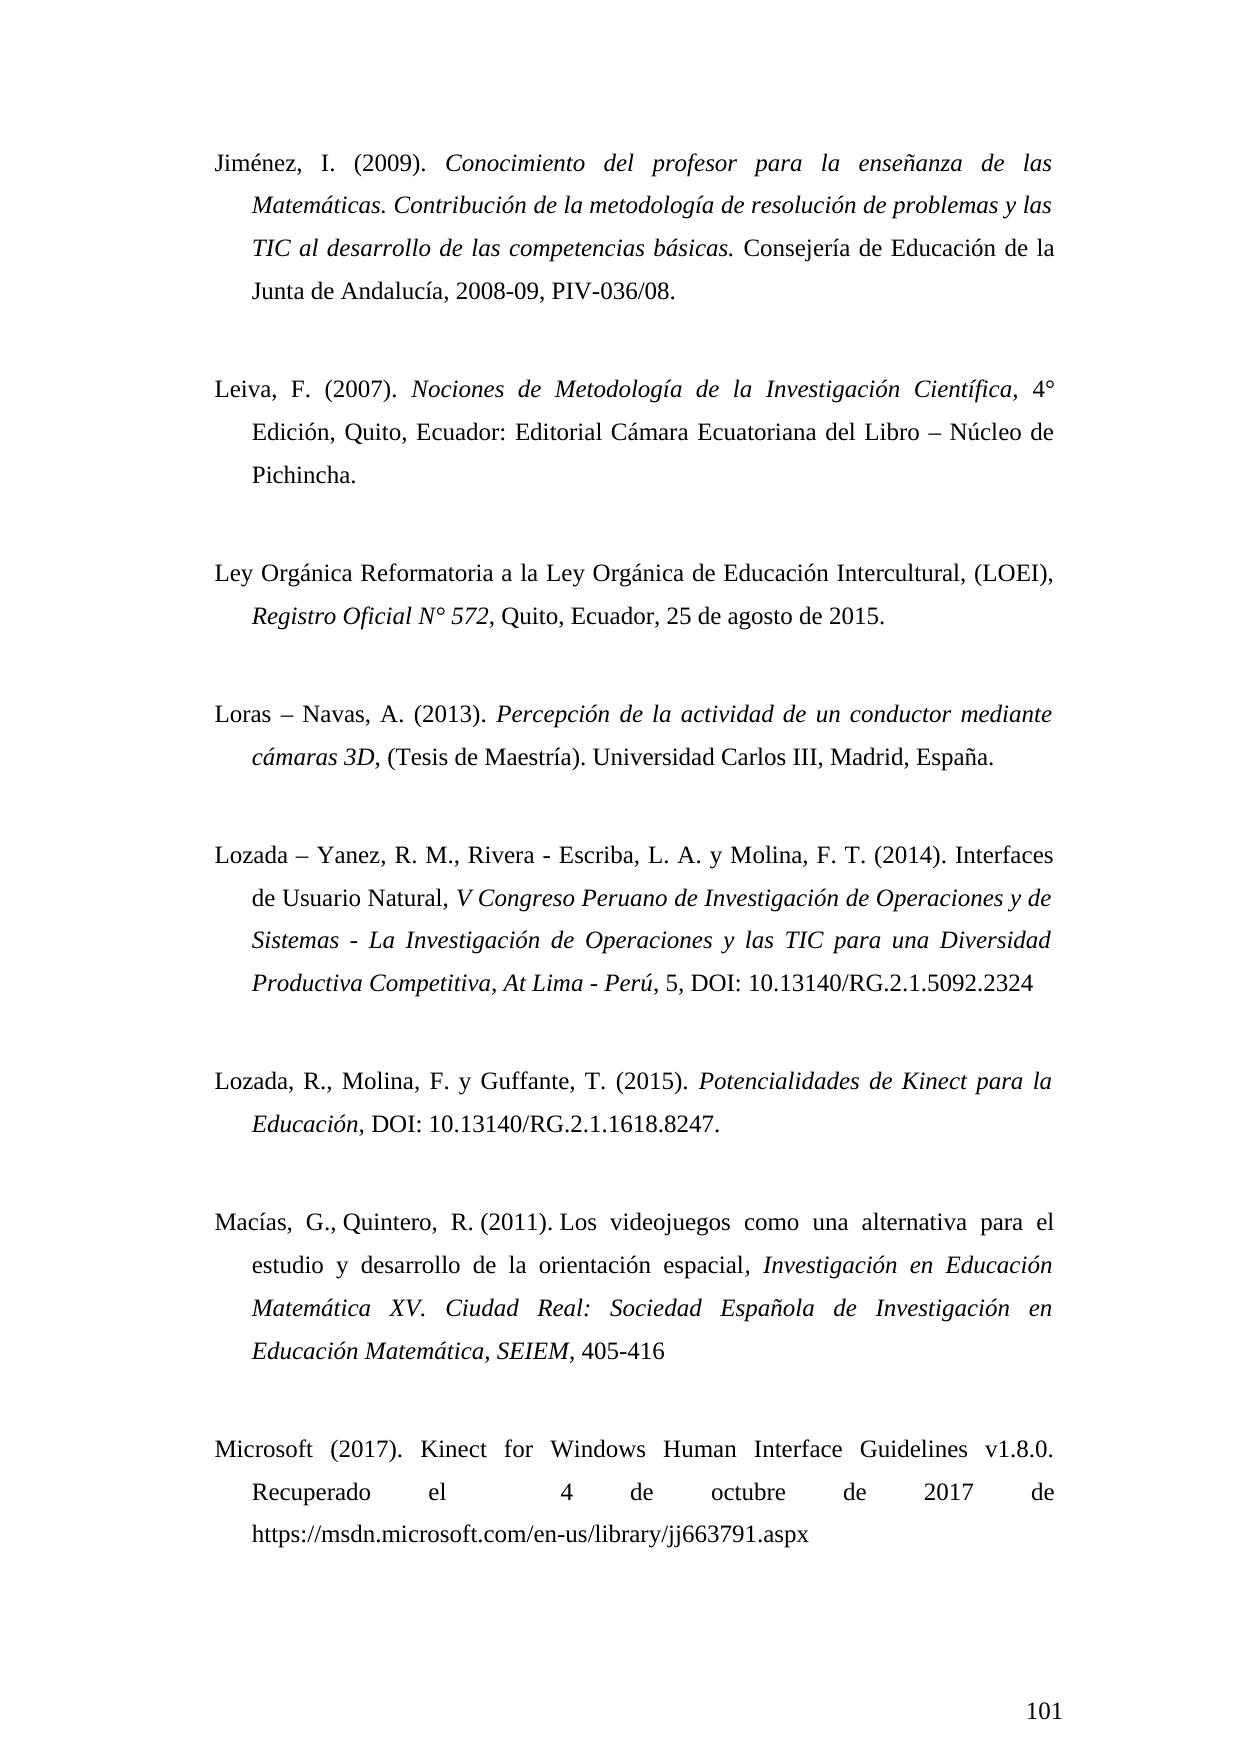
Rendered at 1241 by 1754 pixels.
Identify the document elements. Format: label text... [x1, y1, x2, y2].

text Microsoft (2017). Kinect for Windows Human Interface Guidelines v1.8.0. Recuperado el 4 de octubre de 2017 de https://msdn.microsoft.com/en-us/library/jj663791.aspx [214, 1434, 1055, 1548]
text Leiva, F. (2007). Nociones de Metodología de la Investigación Científica, 4° Edición, Quito, Ecuador: Editorial Cámara Ecuatoriana del Libro – Núcleo de Pichincha. [214, 374, 1055, 489]
text Macías, G., Quintero, R. (2011). Los videojuegos como una alternativa para el estudio y desarrollo de la orientación espacial, Investigación en Educación Matemática XV. Ciudad Real: Sociedad Española de Investigación en Educación Matemática, SEIEM, 405-416 [214, 1207, 1055, 1364]
text Lozada – Yanez, R. M., Rivera - Escriba, L. A. y Molina, F. T. (2014). Interfaces de Usuario Natural, V Congreso Peruano de Investigación de Operaciones y de Sistemas - La Investigación de Operaciones y las TIC para una Diversidad Productiva Competitiva, At Lima - Perú, 5, DOI: 10.13140/RG.2.1.5092.2324 [214, 840, 1055, 997]
text Loras – Navas, A. (2013). Percepción de la actividad de un conductor mediante cámaras 3D, (Tesis de Maestría). Universidad Carlos III, Madrid, España. [214, 699, 1055, 771]
text Ley Orgánica Reformatoria a la Ley Orgánica de Educación Intercultural, (LOEI), Registro Oficial N° 572, Quito, Ecuador, 25 de agosto de 2015. [214, 558, 1055, 629]
text Jiménez, I. (2009). Conocimiento del profesor para la enseñanza de las Matemáticas. Contribución de la metodología de resolución de problemas y las TIC al desarrollo de las competencias básicas. Consejería de Educación de la Junta de Andalucía, 2008-09, PIV-036/08. [214, 148, 1055, 305]
text Lozada, R., Molina, F. y Guffante, T. (2015). Potencialidades de Kinect para la Educación, DOI: 10.13140/RG.2.1.1618.8247. [214, 1066, 1055, 1138]
